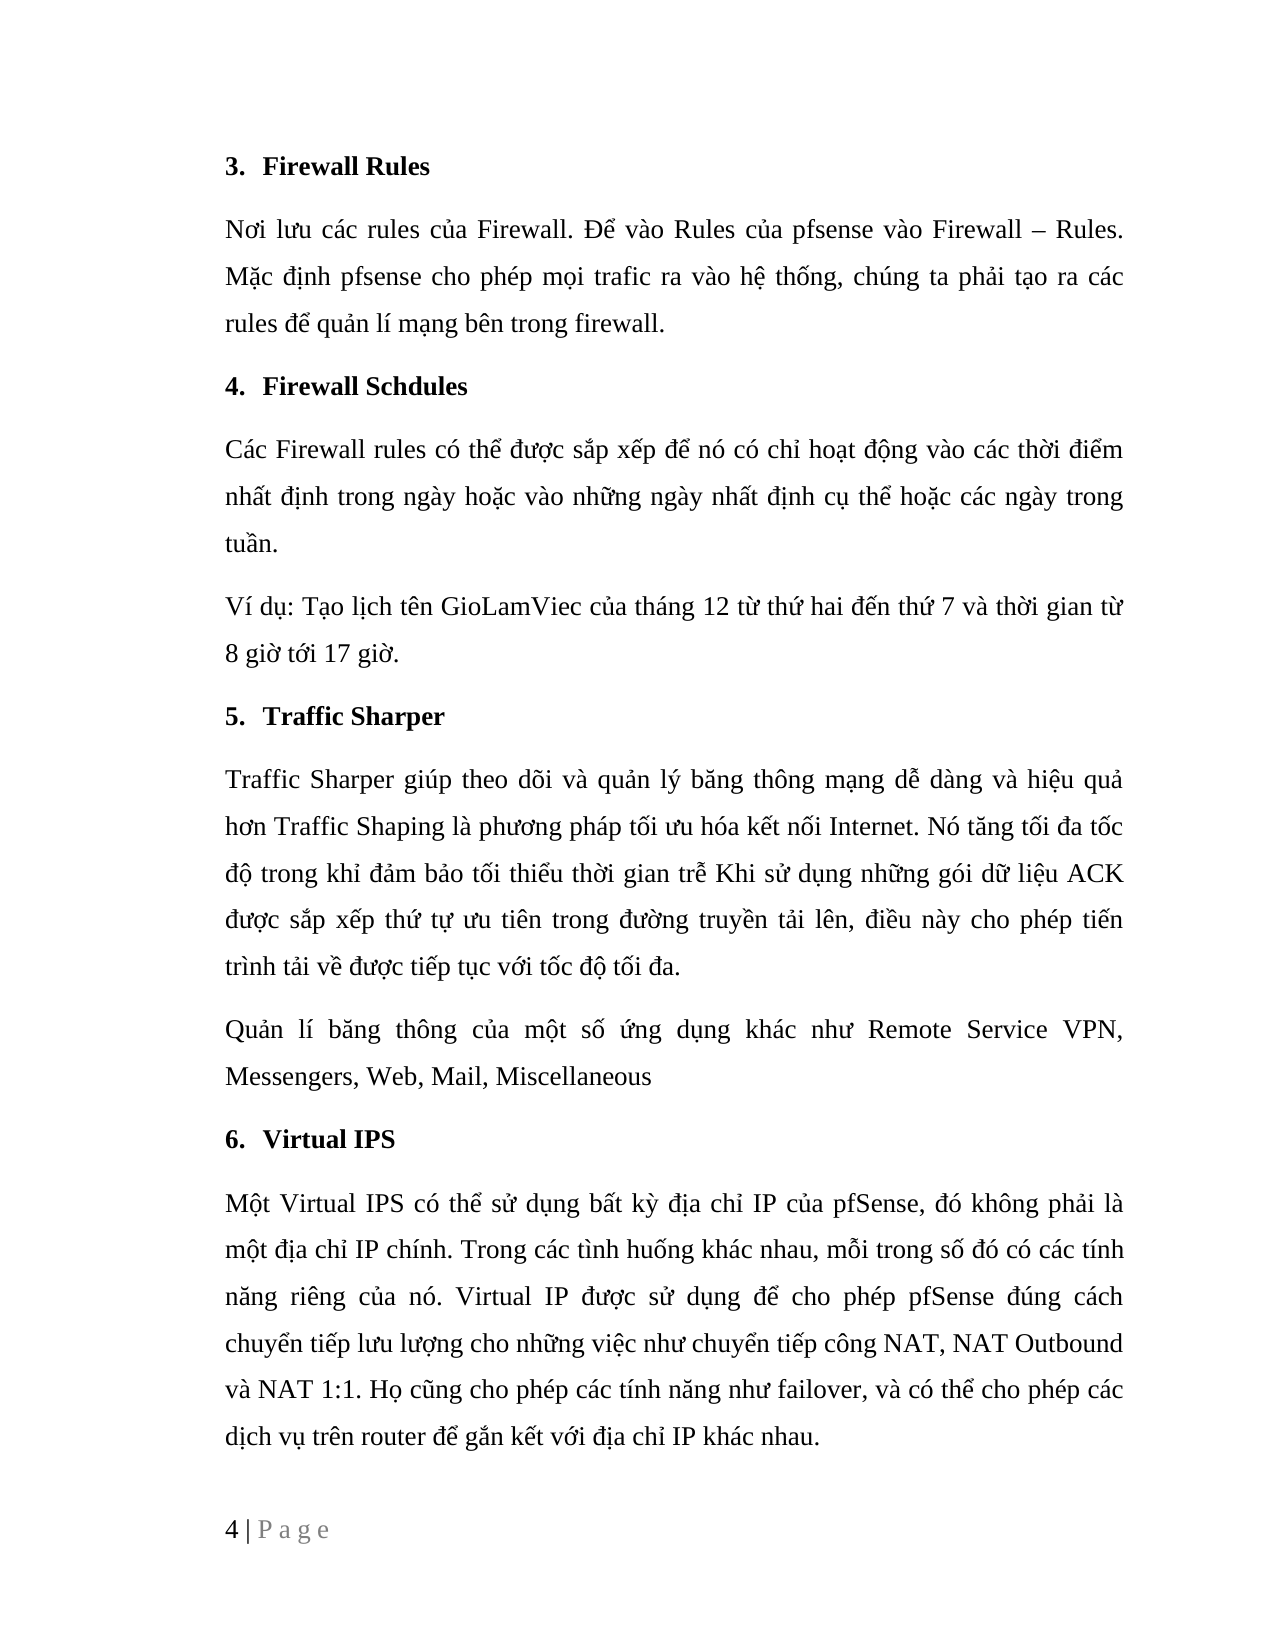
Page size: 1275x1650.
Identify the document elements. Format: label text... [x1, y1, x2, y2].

text Ví dụ: Tạo lịch tên GioLamViec của tháng 12 từ thứ hai đến thứ 7 và thời gian từ 8 giờ tới 17 giờ. [225, 590, 1125, 668]
subtitle Virtual IPS [225, 1123, 1125, 1154]
text Các Firewall rules có thể được sắp xếp để nó có chỉ hoạt động vào các thời điểm nhất định trong ngày hoặc vào những ngày nhất định cụ thể hoặc các ngày trong tuần. [225, 433, 1125, 558]
text Quản lí băng thông của một số ứng dụng khác như Remote Service VPN, Messengers, Web, Mail, Miscellaneous [225, 1013, 1125, 1091]
subtitle Firewall Rules [225, 150, 1125, 181]
text Traffic Sharper giúp theo dõi và quản lý băng thông mạng dễ dàng và hiệu quả hơn Traffic Shaping là phương pháp tối ưu hóa kết nối Internet. Nó tăng tối đa tốc độ trong khỉ đảm bảo tối thiểu thời gian trễ Khi sử dụng những gói dữ liệu ACK được sắp xếp thứ tự ưu tiên trong đường truyền tải lên, điều này cho phép tiến trình tải về được tiếp tục với tốc độ tối đa. [225, 763, 1125, 981]
text Nơi lưu các rules của Firewall. Để vào Rules của pfsense vào Firewall – Rules. Mặc định pfsense cho phép mọi trafic ra vào hệ thống, chúng ta phải tạo ra các rules để quản lí mạng bên trong firewall. [225, 213, 1125, 338]
subtitle Traffic Sharper [225, 700, 1125, 731]
subtitle Firewall Schdules [225, 370, 1125, 401]
text Một Virtual IPS có thể sử dụng bất kỳ địa chỉ IP của pfSense, đó không phải là một địa chỉ IP chính. Trong các tình huống khác nhau, mỗi trong số đó có các tính năng riêng của nó. Virtual IP được sử dụng để cho phép pfSense đúng cách chuyển tiếp lưu lượng cho những việc như chuyển tiếp công NAT, NAT Outbound và NAT 1:1. Họ cũng cho phép các tính năng như failover, và có thể cho phép các dịch vụ trên router để gắn kết với địa chỉ IP khác nhau. [225, 1187, 1125, 1451]
